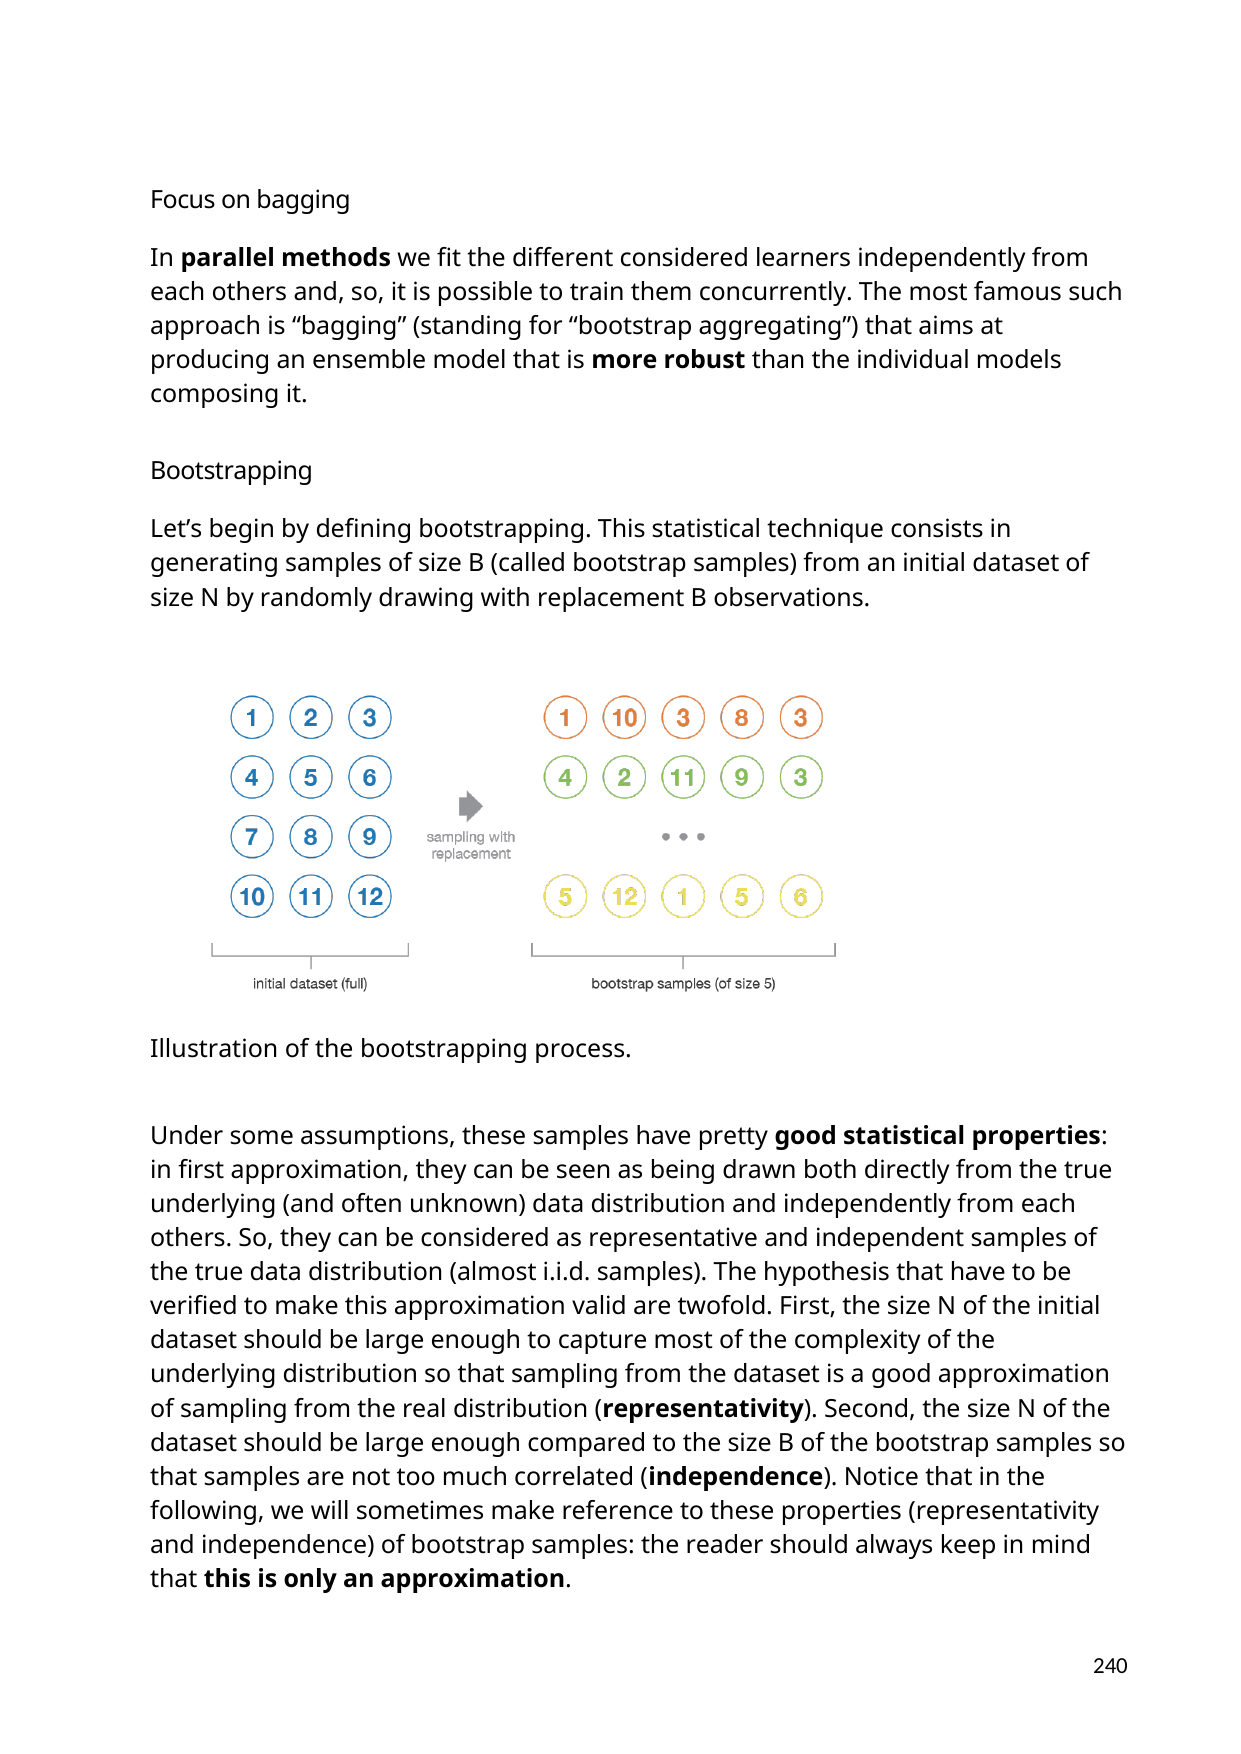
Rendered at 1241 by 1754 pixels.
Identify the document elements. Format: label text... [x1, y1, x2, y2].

subtitle Focus on bagging [150, 181, 1128, 215]
text Under some assumptions, these samples have pretty good statistical properties: in first approximation, they can be seen as being drawn both directly from the true underlying (and often unknown) data distribution and independently from each others. So, they can be considered as representative and independent samples of the true data distribution (almost i.i.d. samples). The hypothesis that have to be verified to make this approximation valid are twofold. First, the size N of the initial dataset should be large enough to capture most of the complexity of the underlying distribution so that sampling from the dataset is a good approximation of sampling from the real distribution (representativity). Second, the size N of the dataset should be large enough compared to the size B of the bootstrap samples so that samples are not too much correlated (independence). Notice that in the following, we will sometimes make reference to these properties (representativity and independence) of bootstrap samples: the reader should always keep in mind that this is only an approximation. [150, 1118, 1128, 1594]
text Illustration of the bootstrapping process. [150, 1031, 1128, 1065]
text In parallel methods we fit the different considered learners independently from each others and, so, it is possible to train them concurrently. The most famous such approach is “bagging” (standing for “bootstrap aggregating”) that aims at producing an ensemble model that is more robust than the individual models composing it. [150, 239, 1128, 410]
picture [150, 666, 901, 1012]
text Let’s begin by defining bootstrapping. This statistical technique consists in generating samples of size B (called bootstrap samples) from an initial dataset of size N by randomly drawing with replacement B observations. [150, 511, 1128, 613]
subtitle Bootstrapping [150, 453, 1128, 487]
